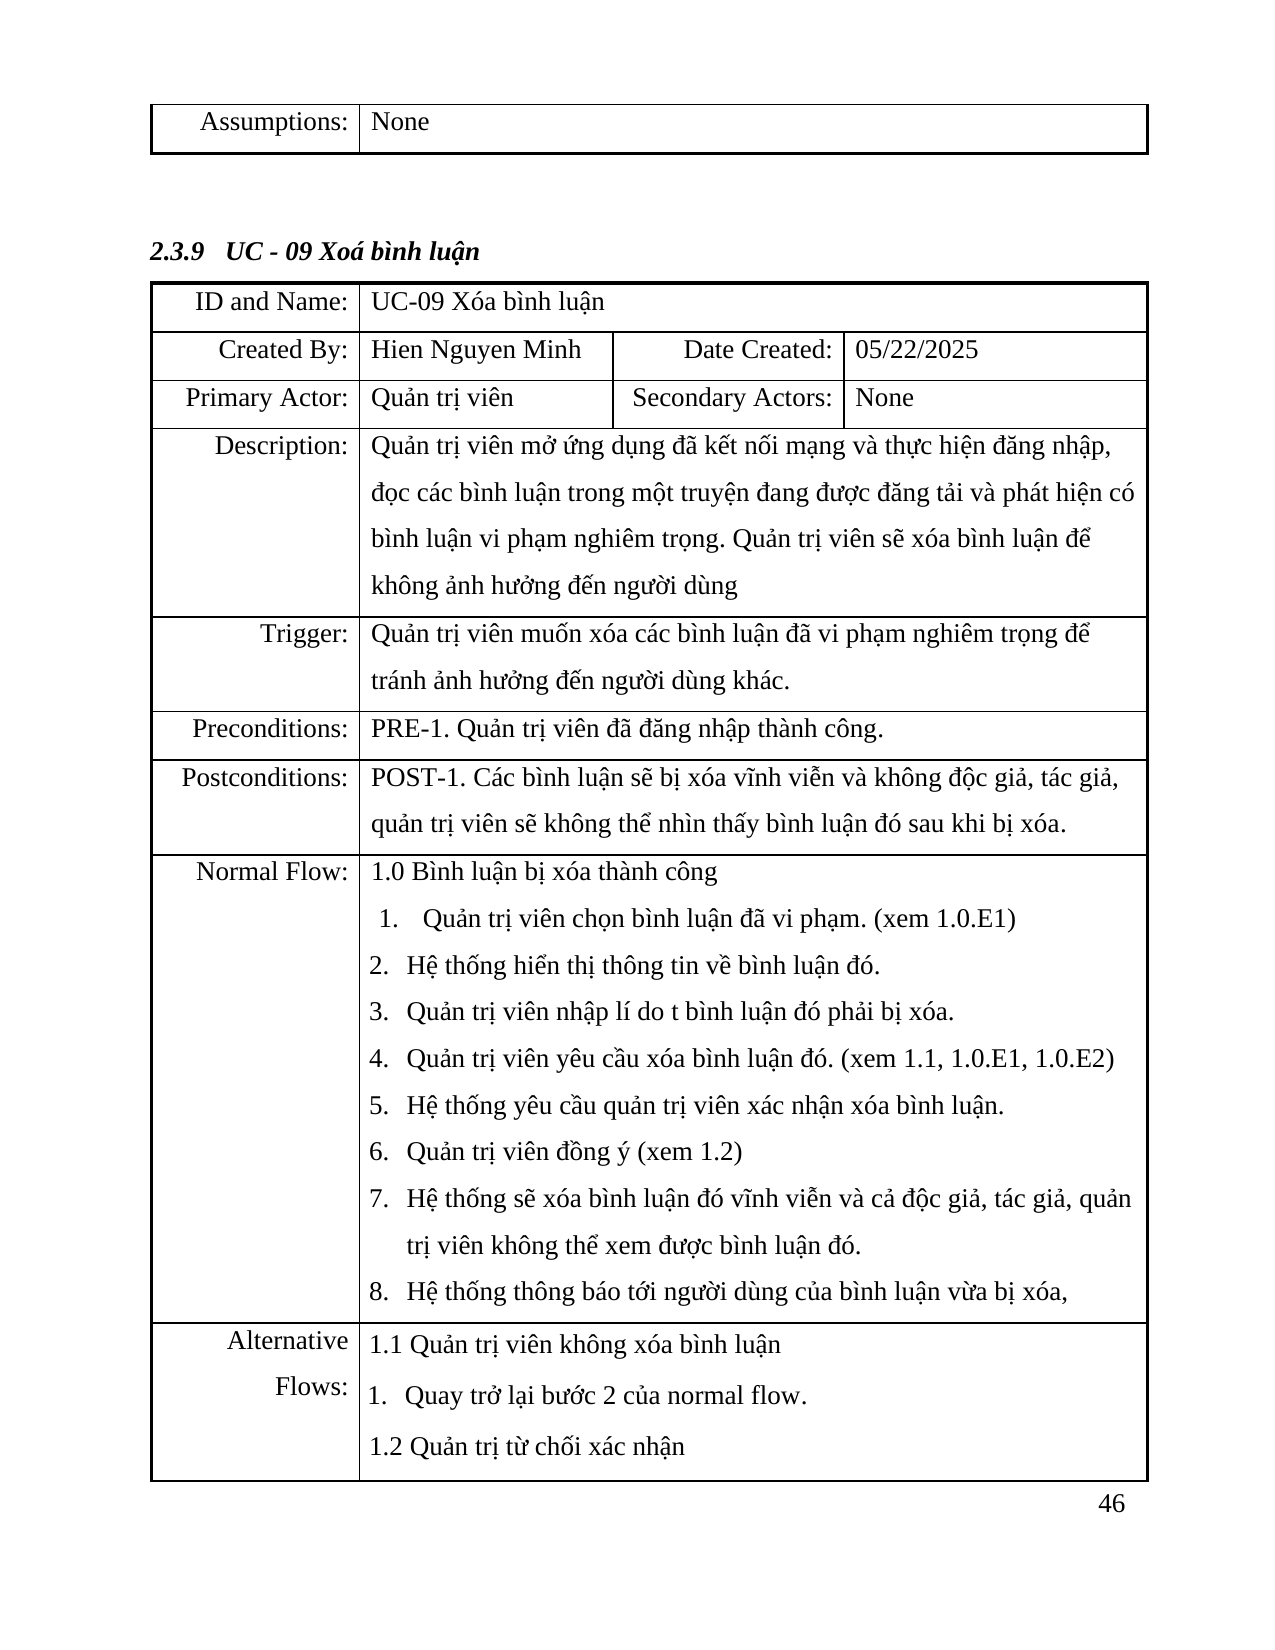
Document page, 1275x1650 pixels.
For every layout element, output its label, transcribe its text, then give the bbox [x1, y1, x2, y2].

table_cell Primary Actor: [153, 381, 359, 428]
table_cell Description: [153, 429, 359, 616]
table_cell POST-1. Các bình luận sẽ bị xóa vĩnh viễn và không độc giả, tác giả, quản trị viên sẽ không thể nhìn thấy bình luận đó sau khi bị xóa. [360, 761, 1146, 854]
table_cell 1.0 Bình luận bị xóa thành công Quản trị viên chọn bình luận đã vi phạm. (xem 1.0.E1) Hệ thống hiển thị thông tin về bình luận đó. Quản trị viên nhập lí do t bình luận đó phải bị xóa. Quản trị viên yêu cầu xóa bình luận đó. (xem 1.1, 1.0.E1, 1.0.E2) Hệ thống yêu cầu quản trị viên xác nhận xóa bình luận. Quản trị viên đồng ý (xem 1.2) Hệ thống sẽ xóa bình luận đó vĩnh viễn và cả độc giả, tác giả, quản trị viên không thể xem được bình luận đó. Hệ thống thông báo tới người dùng của bình luận vừa bị xóa, [360, 856, 1146, 1322]
table_cell Quản trị viên muốn xóa các bình luận đã vi phạm nghiêm trọng để tránh ảnh hưởng đến người dùng khác. [360, 618, 1146, 711]
subtitle UC - 09 Xoá bình luận [150, 235, 1125, 266]
table_cell None [360, 105, 1146, 152]
table_cell Alternative Flows: [153, 1324, 359, 1480]
table_cell Quản trị viên mở ứng dụng đã kết nối mạng và thực hiện đăng nhập, đọc các bình luận trong một truyện đang được đăng tải và phát hiện có bình luận vi phạm nghiêm trọng. Quản trị viên sẽ xóa bình luận để không ảnh hưởng đến người dùng [360, 429, 1146, 616]
table_cell Secondary Actors: [614, 381, 843, 428]
table_cell 05/22/2025 [845, 333, 1146, 379]
table_header UC-09 Xóa bình luận [360, 285, 1146, 331]
table_cell Created By: [153, 333, 359, 379]
table_cell Preconditions: [153, 712, 359, 759]
table_cell Date Created: [614, 333, 843, 379]
table_cell None [845, 381, 1146, 428]
table_cell Postconditions: [153, 761, 359, 854]
table_cell Trigger: [153, 618, 359, 711]
table_cell Quản trị viên [360, 381, 612, 428]
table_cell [360, 1324, 1146, 1480]
table_cell Normal Flow: [153, 856, 359, 1322]
table_cell PRE-1. Quản trị viên đã đăng nhập thành công. [360, 712, 1146, 759]
table_header ID and Name: [153, 285, 359, 331]
table_cell Hien Nguyen Minh [360, 333, 612, 379]
table_cell Assumptions: [153, 105, 359, 152]
